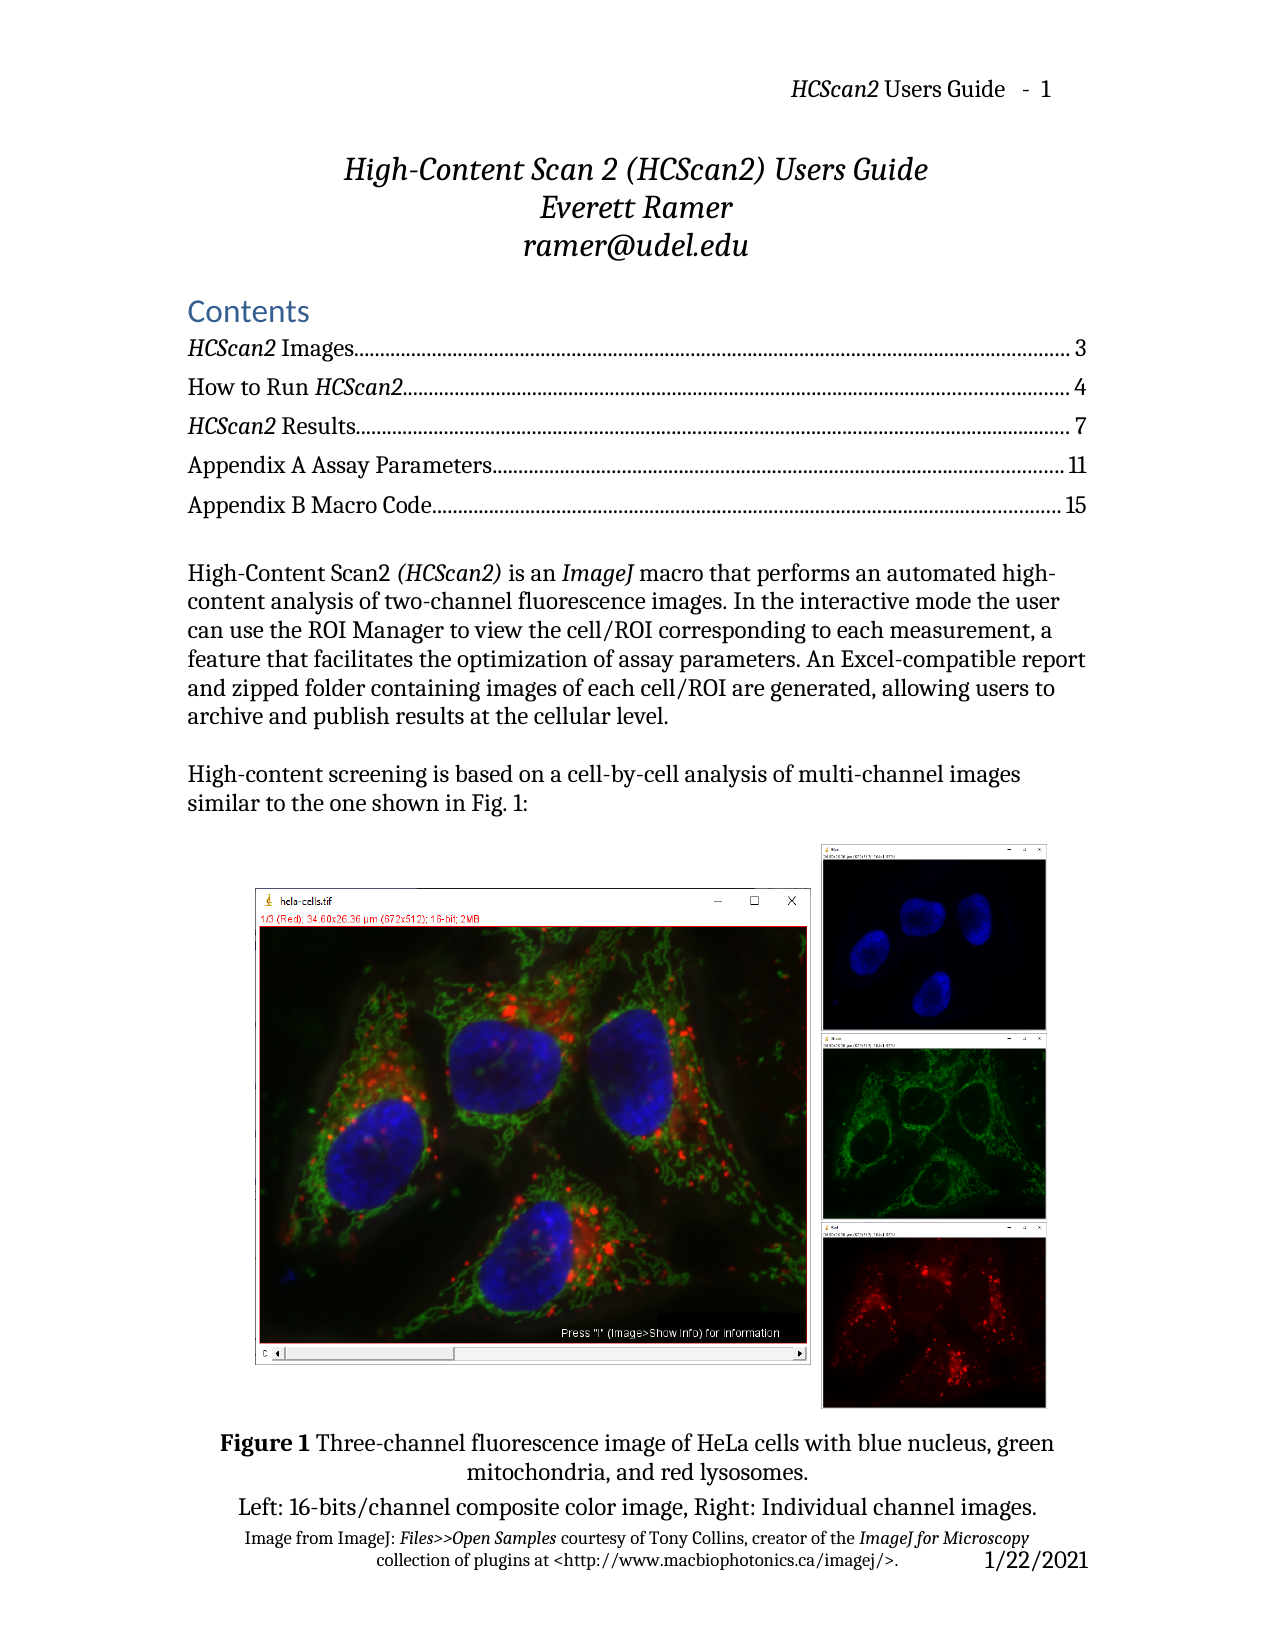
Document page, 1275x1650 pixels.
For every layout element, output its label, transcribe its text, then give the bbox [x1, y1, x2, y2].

text Everett Ramer [187, 188, 1087, 227]
text High-Content Scan2 (HCScan2) is an ImageJ macro that performs an automated high-content analysis of two-channel fluorescence images. In the interactive mode the user can use the ROI Manager to view the cell/ROI corresponding to each measurement, a feature that facilitates the optimization of assay parameters. An Excel-compatible report and zipped folder containing images of each cell/ROI are generated, allowing users to archive and publish results at the cellular level. [187, 558, 1087, 731]
picture [255, 888, 811, 1365]
text High-content screening is based on a cell-by-cell analysis of multi-channel images similar to the one shown in Fig. 1: [187, 760, 1087, 817]
text ramer@udel.edu [187, 227, 1087, 265]
picture [821, 1222, 1047, 1409]
text High-Content Scan 2 (HCScan2) Users Guide [187, 150, 1087, 188]
picture [821, 1033, 1047, 1220]
picture [821, 844, 1047, 1031]
